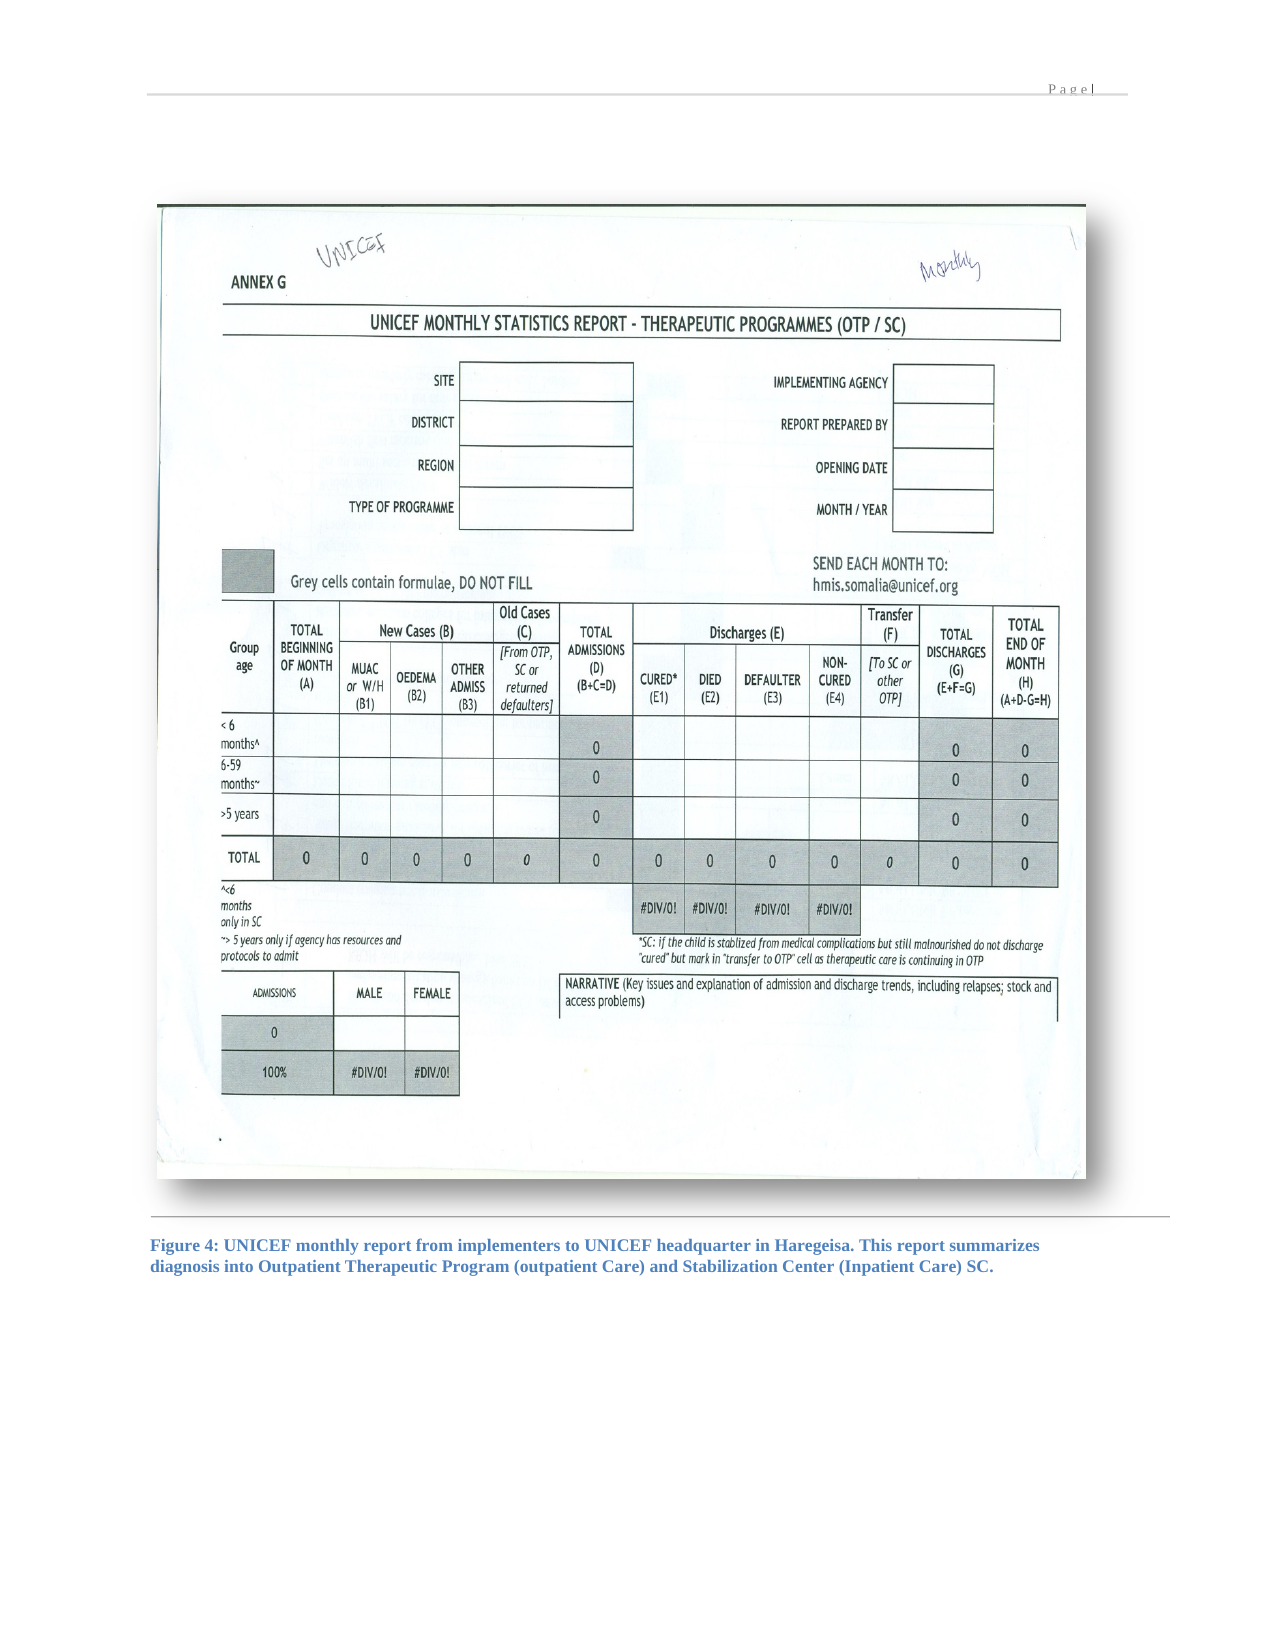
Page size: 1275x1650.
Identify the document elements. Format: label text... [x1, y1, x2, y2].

picture [125, 172, 1151, 1235]
text Figure 4: UNICEF monthly report from implementers to UNICEF headquarter in Haregeisa. This report summarizes diagnosis into Outpatient Therapeutic Program (outpatient Care) and Stabilization Center (Inpatient Care) SC. [150, 1235, 1096, 1276]
